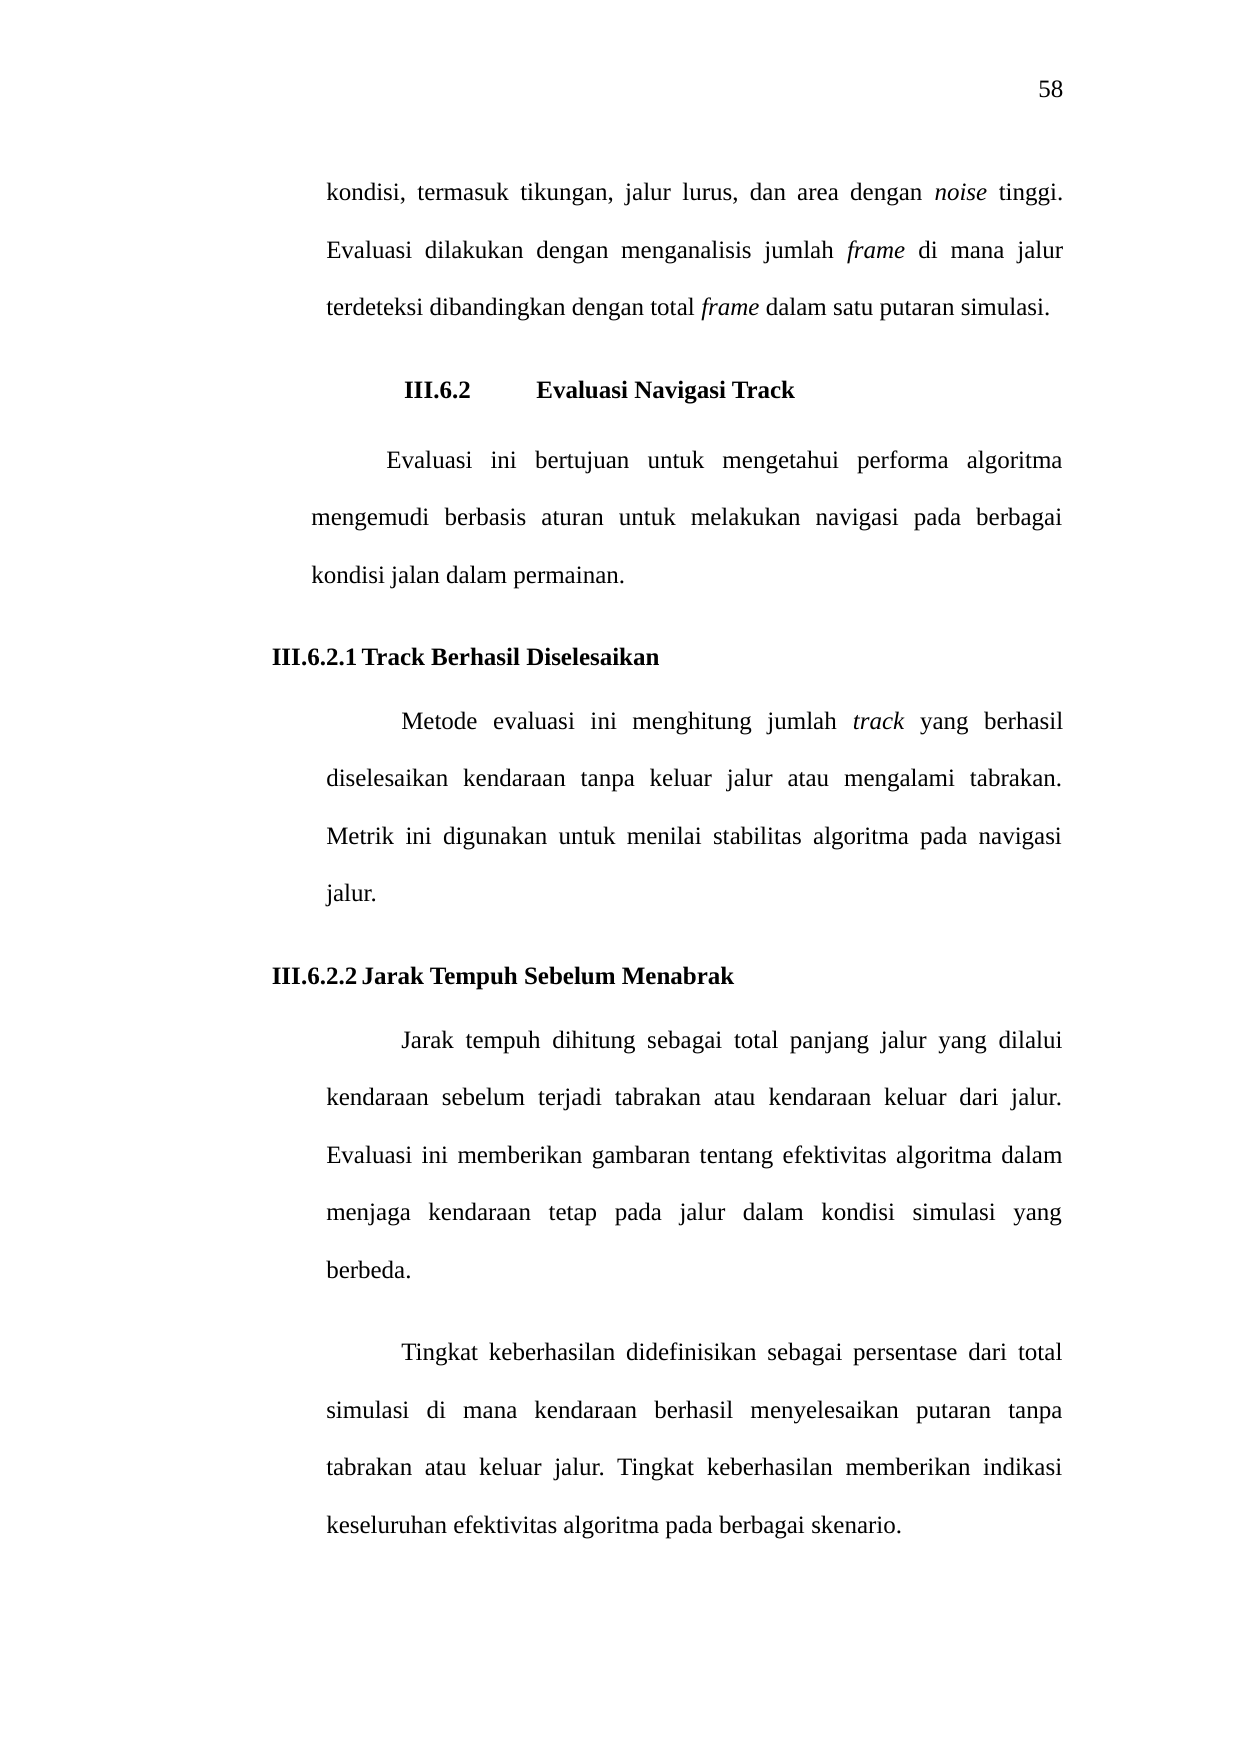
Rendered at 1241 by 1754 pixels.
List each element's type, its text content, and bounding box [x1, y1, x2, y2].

text Metode evaluasi ini menghitung jumlah track yang berhasil diselesaikan kendaraan tanpa keluar jalur atau mengalami tabrakan. Metrik ini digunakan untuk menilai stabilitas algoritma pada navigasi jalur. [326, 706, 1063, 907]
text Tingkat keberhasilan didefinisikan sebagai persentase dari total simulasi di mana kendaraan berhasil menyelesaikan putaran tanpa tabrakan atau keluar jalur. Tingkat keberhasilan memberikan indikasi keseluruhan efektivitas algoritma pada berbagai skenario. [326, 1337, 1063, 1538]
subtitle Track Berhasil Diselesaikan [272, 642, 1063, 671]
subtitle Jarak Tempuh Sebelum Menabrak [272, 961, 1063, 990]
text Jarak tempuh dihitung sebagai total panjang jalur yang dilalui kendaraan sebelum terjadi tabrakan atau kendaraan keluar dari jalur. Evaluasi ini memberikan gambaran tentang efektivitas algoritma dalam menjaga kendaraan tetap pada jalur dalam kondisi simulasi yang berbeda. [326, 1025, 1063, 1283]
subtitle Evaluasi Navigasi Track [329, 375, 1063, 403]
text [326, 177, 1063, 321]
text Evaluasi ini bertujuan untuk mengetahui performa algoritma mengemudi berbasis aturan untuk melakukan navigasi pada berbagai kondisi jalan dalam permainan. [311, 445, 1063, 588]
